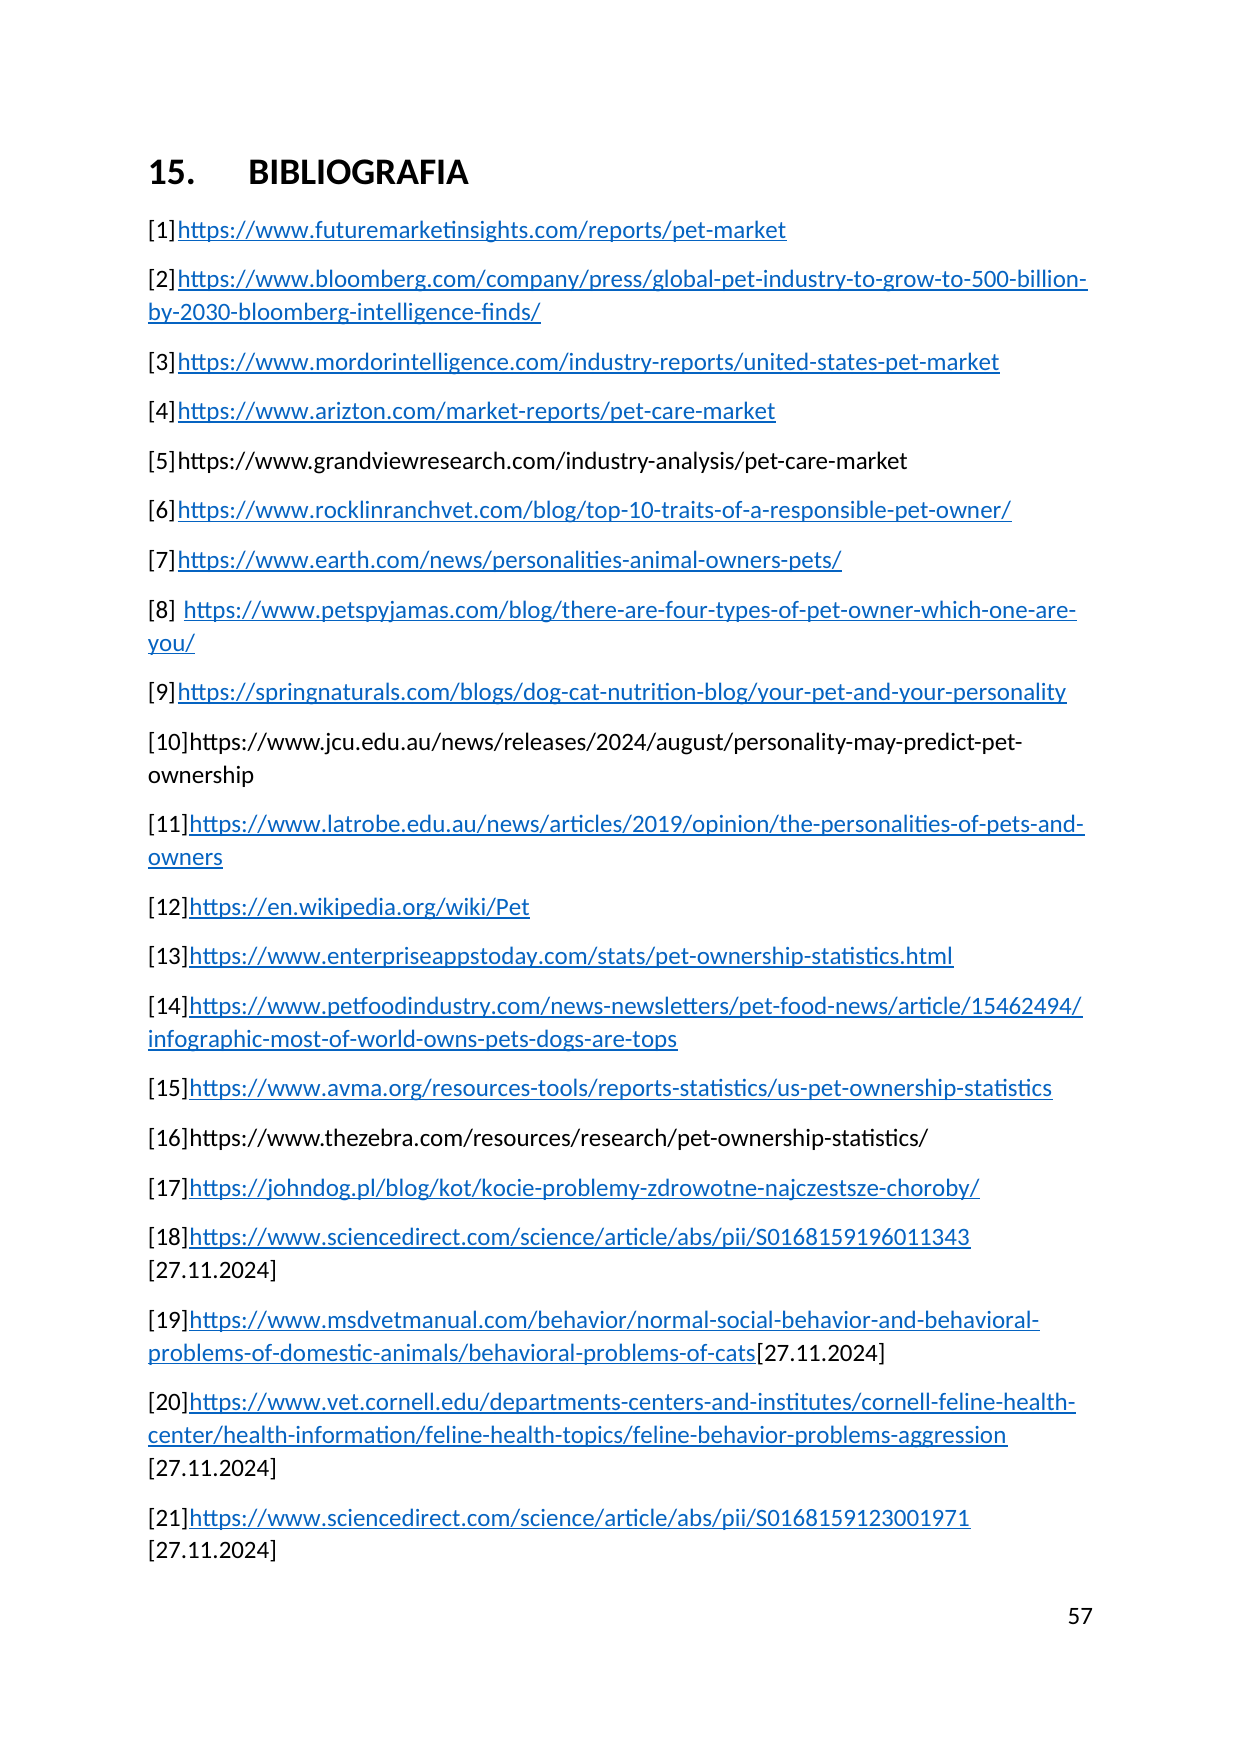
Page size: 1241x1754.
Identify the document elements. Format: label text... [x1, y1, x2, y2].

text [2] https://www.bloomberg.com/company/press/global-pet-industry-to-grow-to-500-billion-by-2030-bloomberg-intelligence-finds/ [148, 263, 1093, 327]
text [7] https://www.earth.com/news/personalities-animal-owners-pets/ [148, 544, 1093, 575]
text [17] https://johndog.pl/blog/kot/kocie-problemy-zdrowotne-najczestsze-choroby/ [148, 1172, 1093, 1202]
text [21] https://www.sciencedirect.com/science/article/abs/pii/S0168159123001971 [27.11.2024] [148, 1502, 1093, 1565]
text [9] https://springnaturals.com/blogs/dog-cat-nutrition-blog/your-pet-and-your-personality [148, 676, 1093, 707]
text [15] https://www.avma.org/resources-tools/reports-statistics/us-pet-ownership-statistics [148, 1072, 1093, 1103]
subtitle BIBLIOGRAFIA [148, 148, 1093, 193]
text [4] https://www.arizton.com/market-reports/pet-care-market [148, 395, 1093, 426]
text [1] https://www.futuremarketinsights.com/reports/pet-market [148, 214, 1093, 244]
text [8] https://www.petspyjamas.com/blog/there-are-four-types-of-pet-owner-which-one-are-you/ [148, 594, 1093, 657]
text [16] https://www.thezebra.com/resources/research/pet-ownership-statistics/ [148, 1122, 1093, 1153]
text [6] https://www.rocklinranchvet.com/blog/top-10-traits-of-a-responsible-pet-owner/ [148, 494, 1093, 525]
text [5] https://www.grandviewresearch.com/industry-analysis/pet-care-market [148, 445, 1093, 476]
text [19] https://www.msdvetmanual.com/behavior/normal-social-behavior-and-behavioral-problems-of-domestic-animals/behavioral-problems-of-cats[27.11.2024] [148, 1304, 1093, 1367]
text [12] https://en.wikipedia.org/wiki/Pet [148, 891, 1093, 921]
text [3] https://www.mordorintelligence.com/industry-reports/united-states-pet-market [148, 346, 1093, 376]
text [14] https://www.petfoodindustry.com/news-newsletters/pet-food-news/article/15462494/infographic-most-of-world-owns-pets-dogs-are-tops [148, 990, 1093, 1053]
text [10] https://www.jcu.edu.au/news/releases/2024/august/personality-may-predict-pet-ownership [148, 726, 1093, 789]
text [11] https://www.latrobe.edu.au/news/articles/2019/opinion/the-personalities-of-pets-and-owners [148, 808, 1093, 872]
text [13] https://www.enterpriseappstoday.com/stats/pet-ownership-statistics.html [148, 940, 1093, 971]
text [18] https://www.sciencedirect.com/science/article/abs/pii/S0168159196011343 [27.11.2024] [148, 1221, 1093, 1285]
text [20] https://www.vet.cornell.edu/departments-centers-and-institutes/cornell-feline-health-center/health-information/feline-health-topics/feline-behavior-problems-aggression [27.11.2024] [148, 1386, 1093, 1483]
